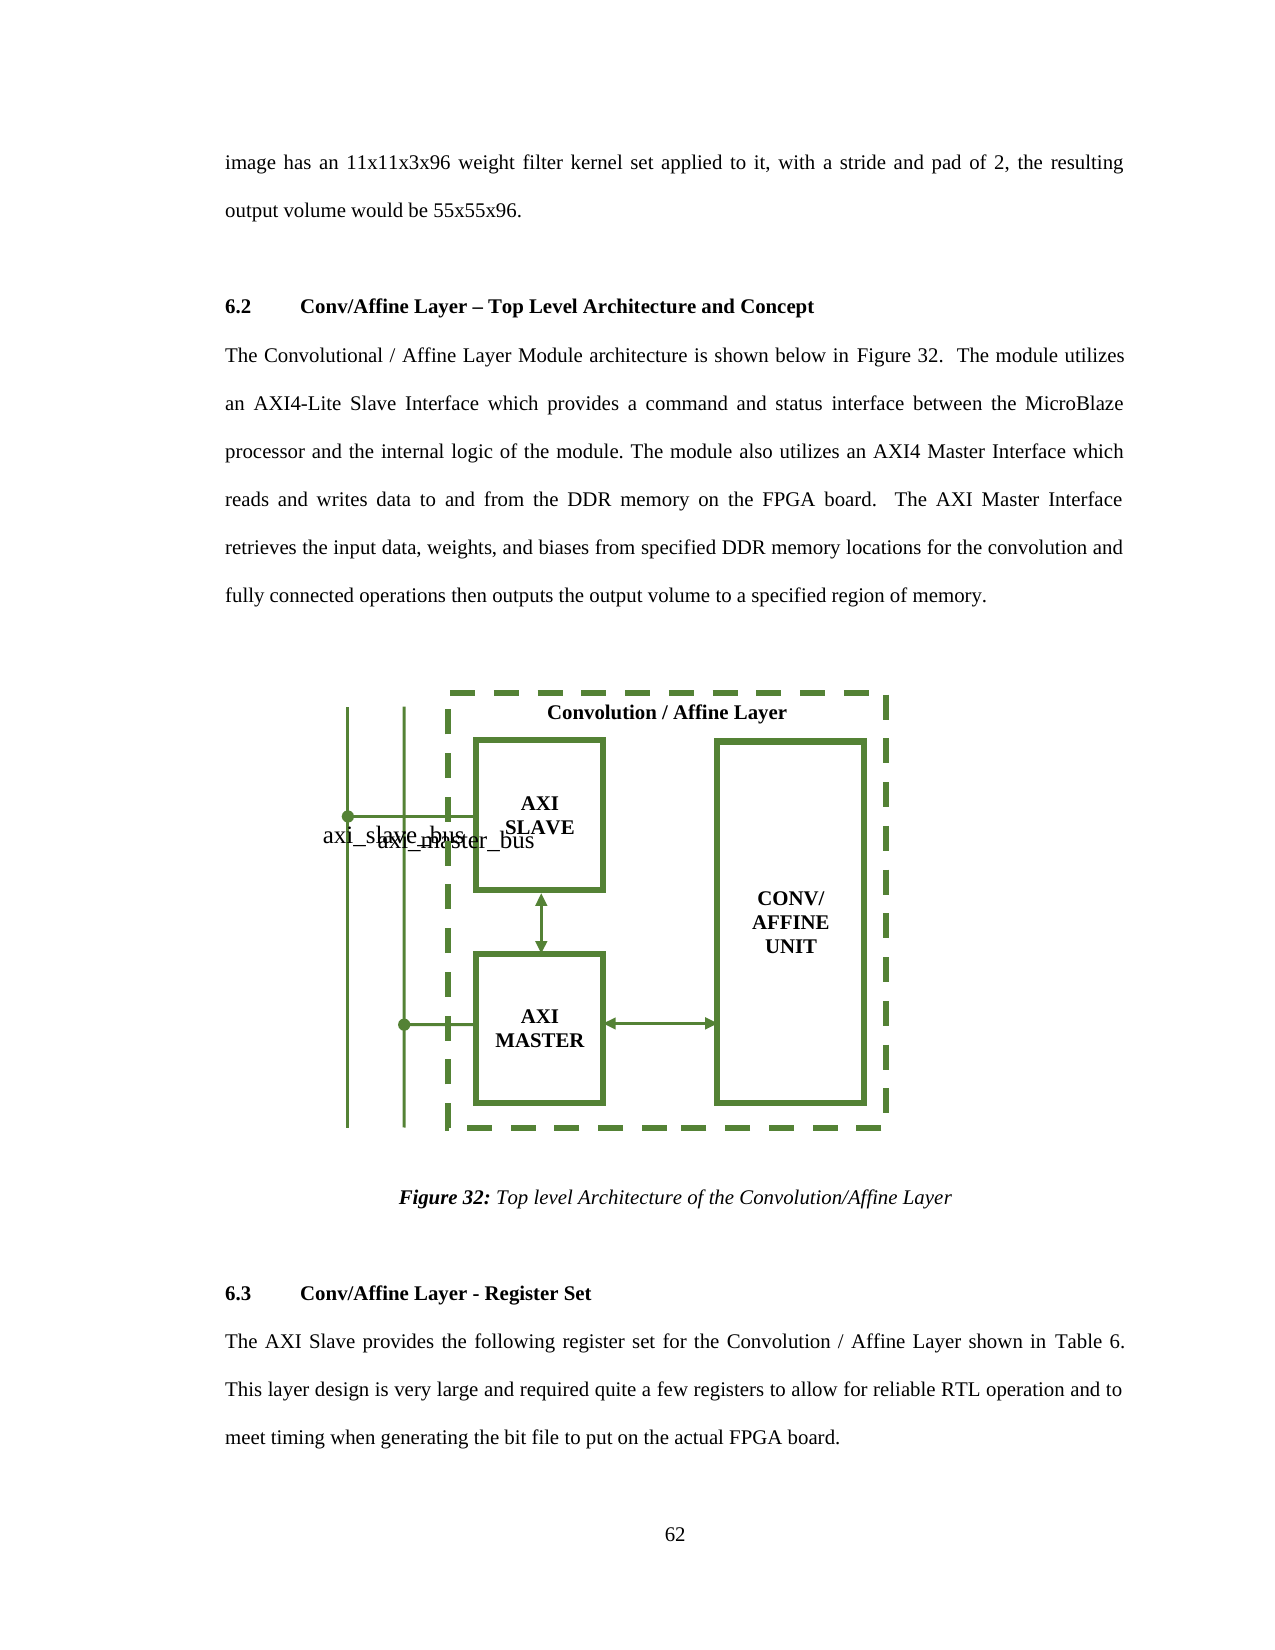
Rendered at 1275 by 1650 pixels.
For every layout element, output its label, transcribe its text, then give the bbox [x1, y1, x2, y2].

list Conv/Affine Layer - Register Set [225, 1281, 1125, 1305]
text The Convolutional / Affine Layer Module architecture is shown below in Figure 32. The module utilizes an AXI4-Lite Slave Interface which provides a command and status interface between the MicroBlaze processor and the internal logic of the module. The module also utilizes an AXI4 Master Interface which reads and writes data to and from the DDR memory on the FPGA board. The AXI Master Interface retrieves the input data, weights, and biases from specified DDR memory locations for the convolution and fully connected operations then outputs the output volume to a specified region of memory. [225, 342, 1125, 607]
text The AXI Slave provides the following register set for the Convolution / Affine Layer shown in Table 6. This layer design is very large and required quite a few registers to allow for reliable RTL operation and to meet timing when generating the bit file to put on the actual FPGA board. [225, 1329, 1125, 1449]
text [225, 150, 1125, 222]
text Figure 32: Top level Architecture of the Convolution/Affine Layer [225, 1185, 1125, 1209]
list Conv/Affine Layer – Top Level Architecture and Concept [225, 294, 1125, 318]
